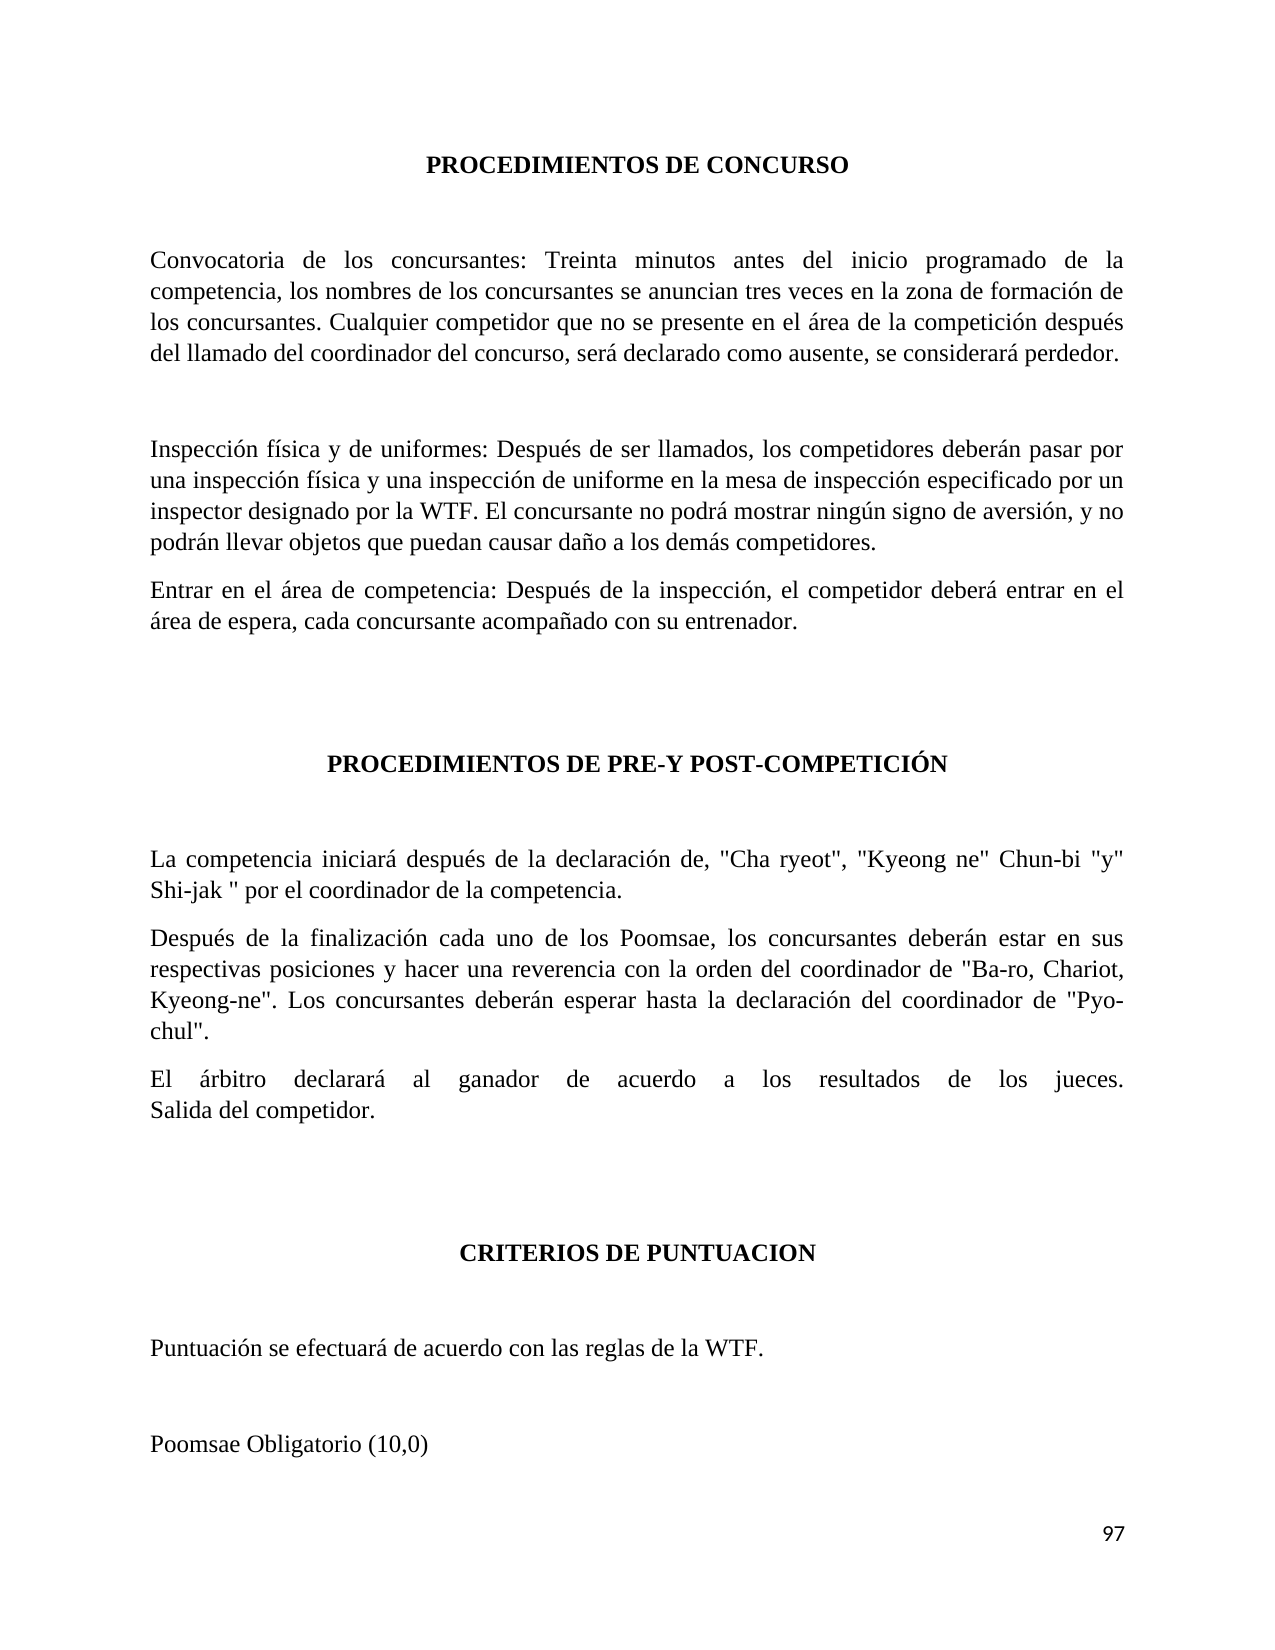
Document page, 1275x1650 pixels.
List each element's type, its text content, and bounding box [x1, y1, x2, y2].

text Después de la finalización cada uno de los Poomsae, los concursantes deberán estar en sus respectivas posiciones y hacer una reverencia con la orden del coordinador de "Ba-ro, Chariot, Kyeong-ne". Los concursantes deberán esperar hasta la declaración del coordinador de "Pyo-chul". [150, 923, 1125, 1045]
text Puntuación se efectuará de acuerdo con las reglas de la WTF. [150, 1333, 1125, 1362]
text Poomsae Obligatorio (10,0) [150, 1429, 1125, 1458]
text PROCEDIMIENTOS DE CONCURSO [150, 150, 1125, 179]
text CRITERIOS DE PUNTUACION [150, 1238, 1125, 1267]
text PROCEDIMIENTOS DE PRE-Y POST-COMPETICIÓN [150, 749, 1125, 778]
text El árbitro declarará al ganador de acuerdo a los resultados de los jueces. Salida del competidor. [150, 1064, 1125, 1124]
text La competencia iniciará después de la declaración de, "Cha ryeot", "Kyeong ne" Chun-bi "y" Shi-jak " por el coordinador de la competencia. [150, 844, 1125, 904]
text Convocatoria de los concursantes: Treinta minutos antes del inicio programado de la competencia, los nombres de los concursantes se anuncian tres veces en la zona de formación de los concursantes. Cualquier competidor que no se presente en el área de la competición después del llamado del coordinador del concurso, será declarado como ausente, se considerará perdedor. [150, 245, 1125, 367]
text Entrar en el área de competencia: Después de la inspección, el competidor deberá entrar en el área de espera, cada concursante acompañado con su entrenador. [150, 575, 1125, 634]
text Inspección física y de uniformes: Después de ser llamados, los competidores deberán pasar por una inspección física y una inspección de uniforme en la mesa de inspección especificado por un inspector designado por la WTF. El concursante no podrá mostrar ningún signo de aversión, y no podrán llevar objetos que puedan causar daño a los demás competidores. [150, 434, 1125, 556]
